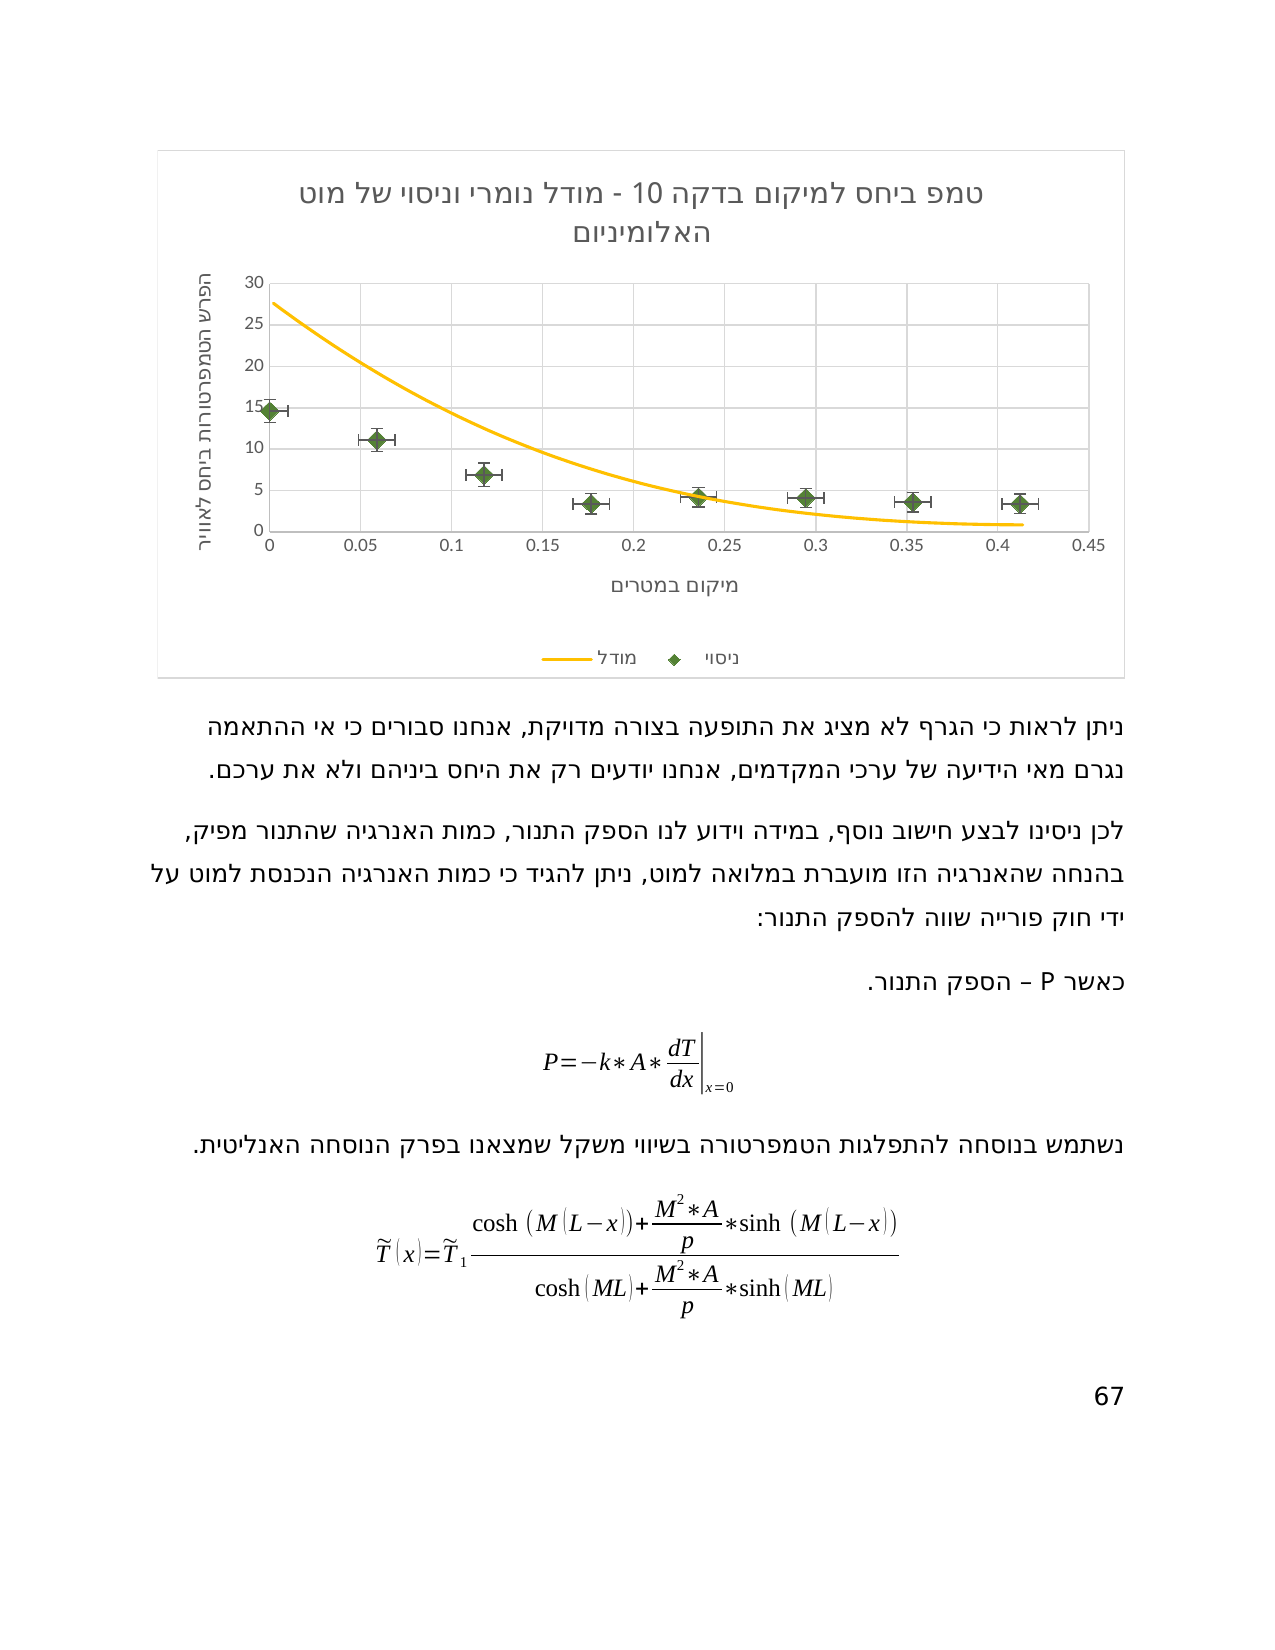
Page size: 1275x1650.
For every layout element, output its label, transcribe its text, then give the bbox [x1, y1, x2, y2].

text כאשר P – הספק התנור. [150, 964, 1125, 998]
text נשתמש בנוסחה להתפלגות הטמפרטורה בשיווי משקל שמצאנו בפרק הנוסחה האנליטית. [150, 1130, 1125, 1159]
text לכן ניסינו לבצע חישוב נוסף, במידה וידוע לנו הספק התנור, כמות האנרגיה שהתנור מפיק, בהנחה שהאנרגיה הזו מועברת במלואה למוט, ניתן להגיד כי כמות האנרגיה הנכנסת למוט על ידי חוק פורייה שווה להספק התנור: [150, 816, 1125, 933]
text ניתן לראות כי הגרף לא מציג את התופעה בצורה מדויקת, אנחנו סבורים כי אי ההתאמה נגרם מאי הידיעה של ערכי המקדמים, אנחנו יודעים רק את היחס ביניהם ולא את ערכם. [150, 712, 1125, 785]
